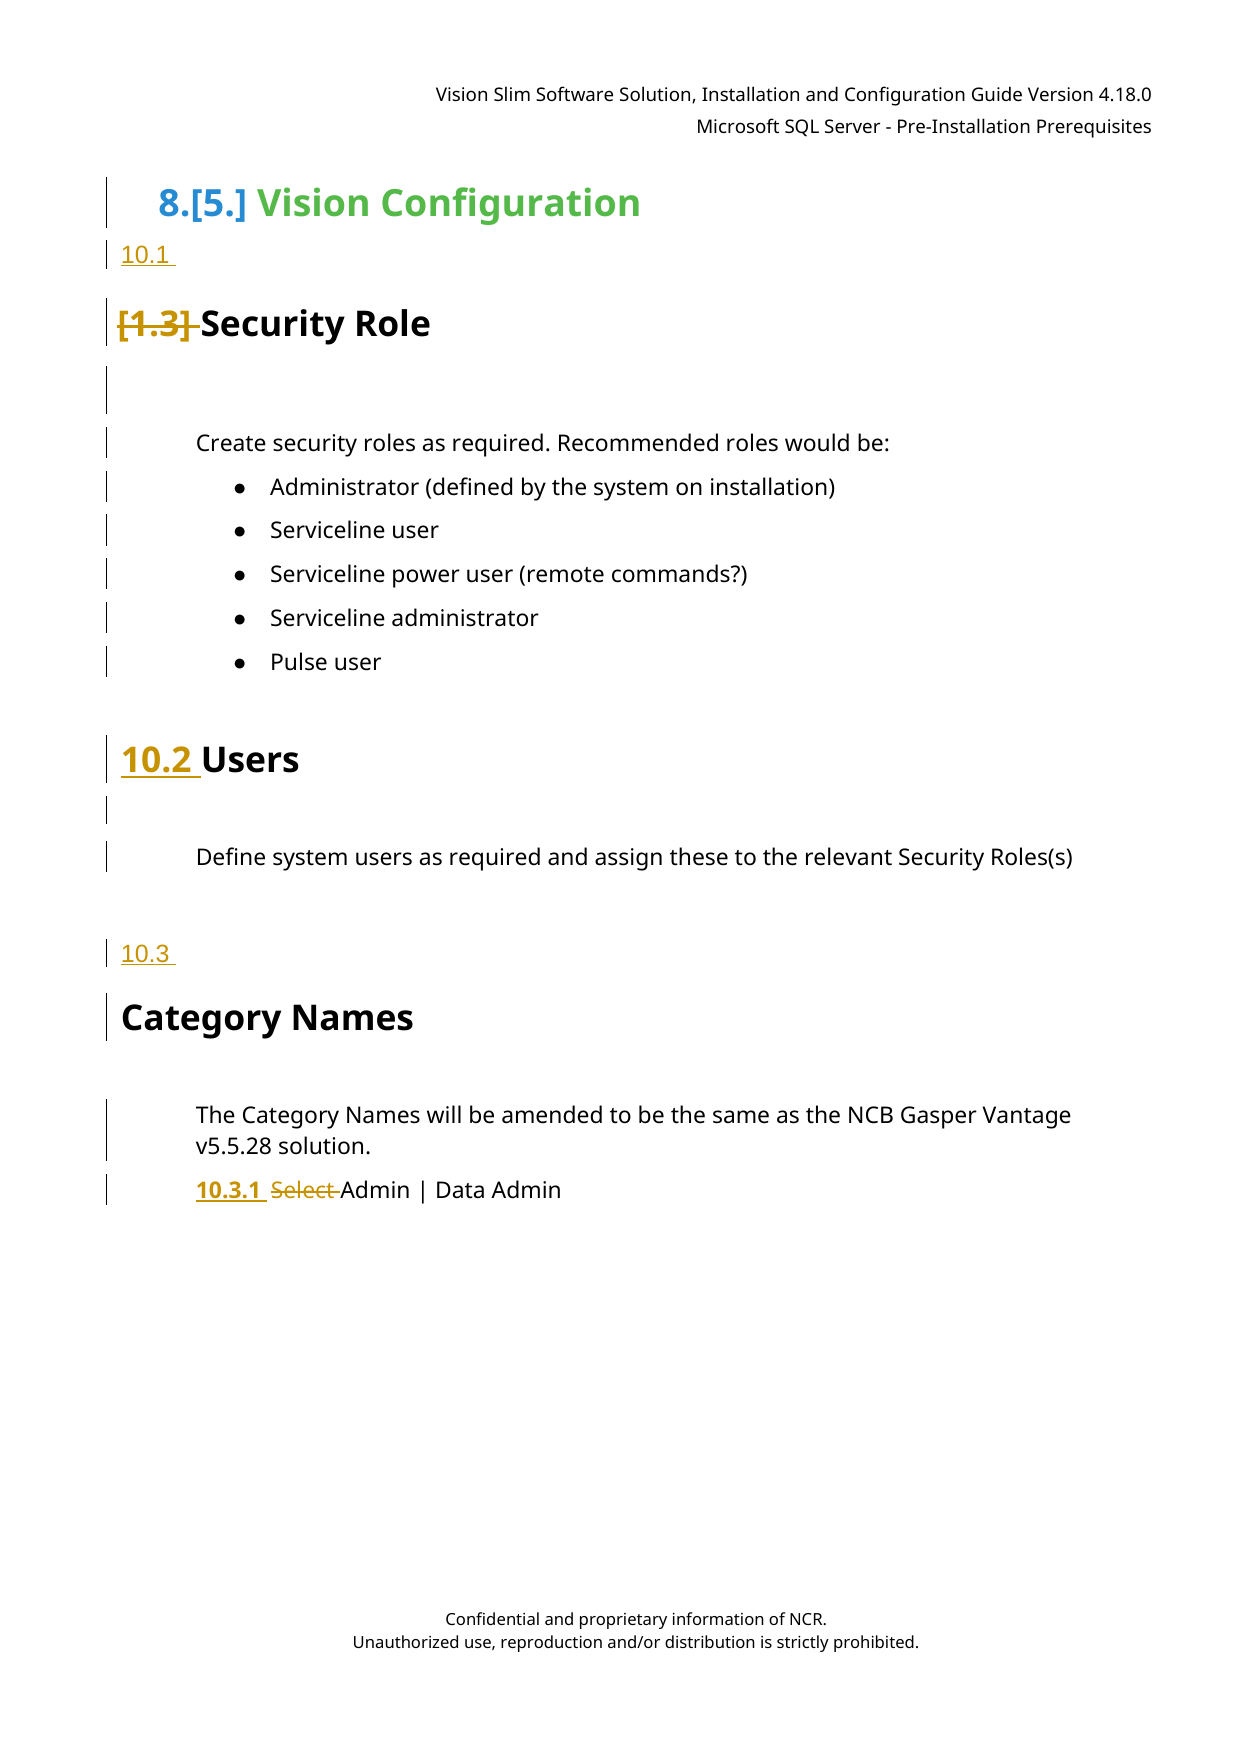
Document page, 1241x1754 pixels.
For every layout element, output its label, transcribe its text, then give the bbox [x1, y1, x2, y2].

list Pulse user [233, 646, 1152, 677]
subtitle Users [121, 735, 1152, 783]
subtitle Security Role [117, 298, 1152, 346]
list Administrator (defined by the system on installation) [233, 471, 1152, 502]
subtitle Category Names [121, 992, 1152, 1041]
title Vision Configuration [158, 177, 1152, 228]
list Serviceline user [233, 514, 1152, 546]
text Create security roles as required. Recommended roles would be: [196, 427, 1152, 458]
text The Category Names will be amended to be the same as the NCB Gasper Vantage v5.5.28 solution. [196, 1099, 1152, 1161]
list Admin | Data Admin [196, 1174, 1152, 1205]
text Define system users as required and assign these to the relevant Security Roles(s) [196, 841, 1152, 872]
list Serviceline administrator [233, 602, 1152, 633]
list Serviceline power user (remote commands?) [233, 558, 1152, 589]
